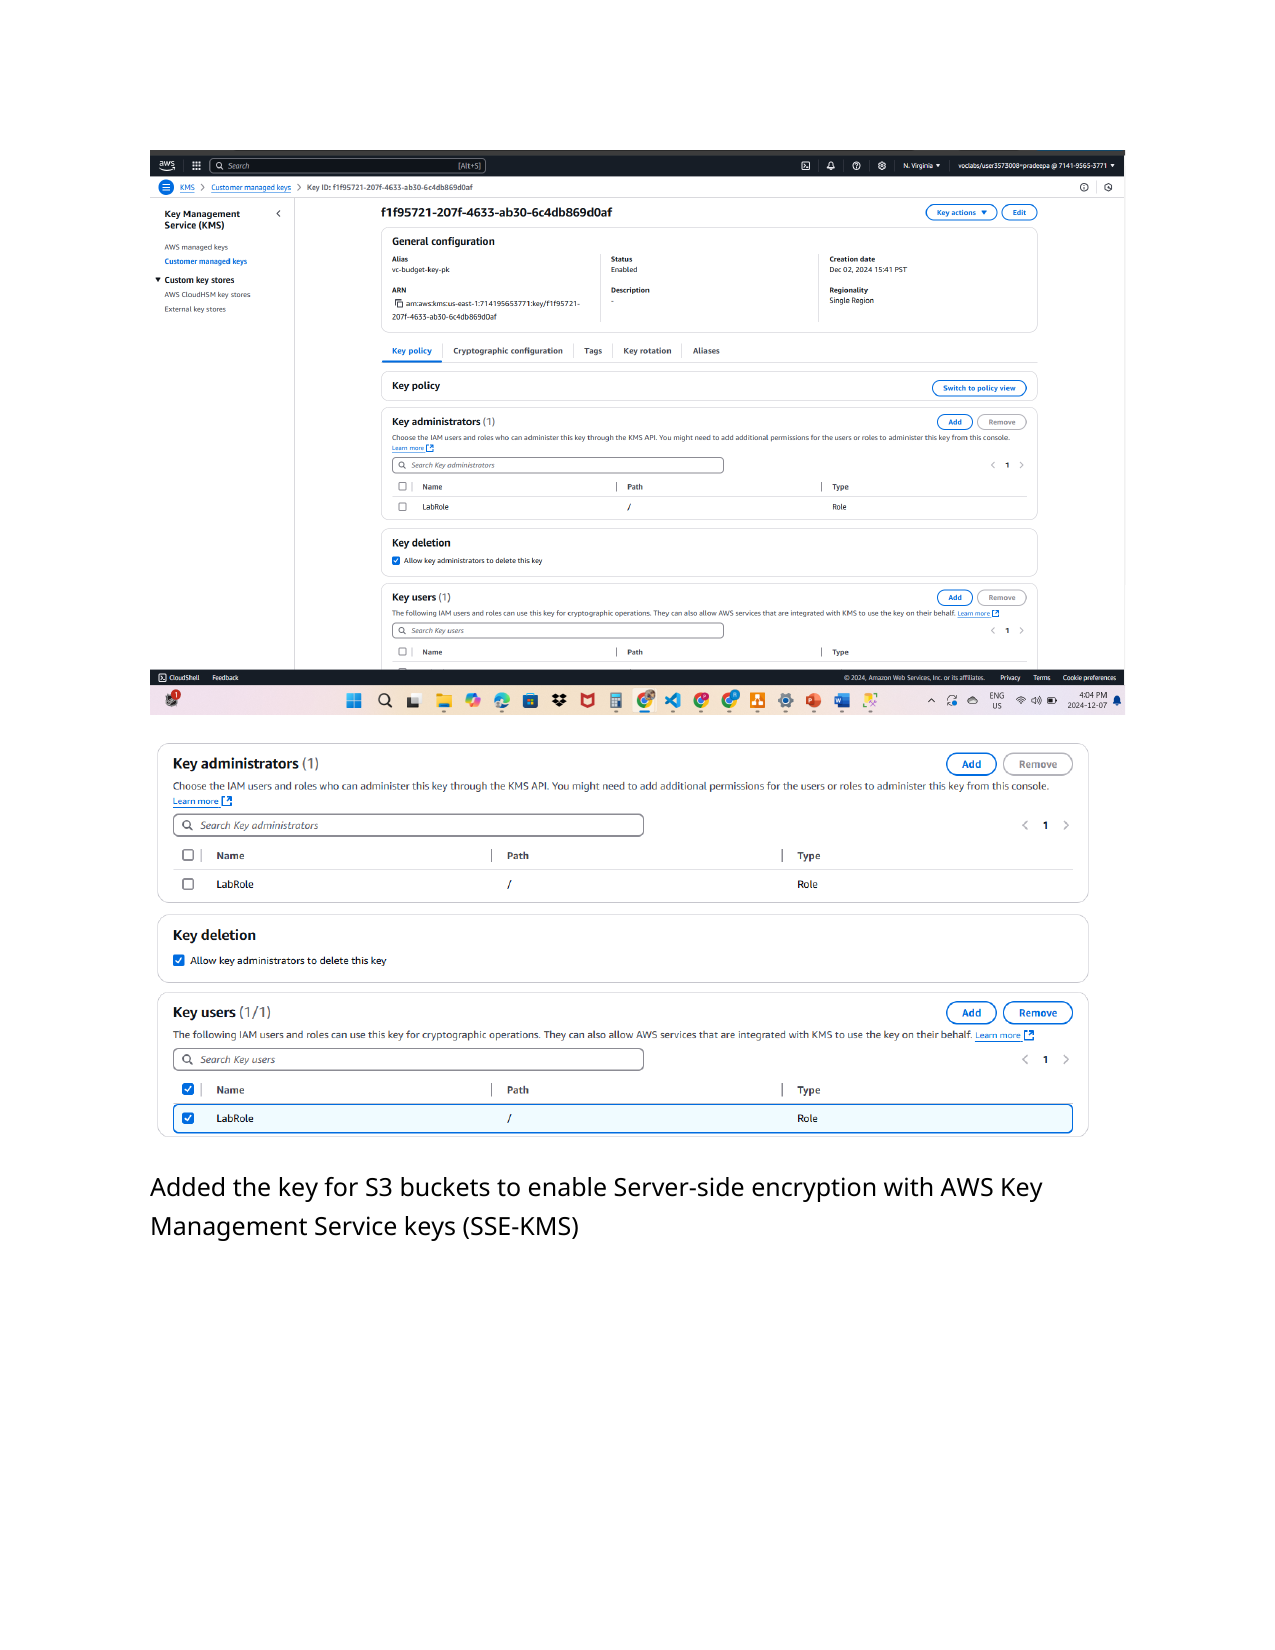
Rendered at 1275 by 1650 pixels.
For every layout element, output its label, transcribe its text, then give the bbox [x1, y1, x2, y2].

picture [150, 150, 1125, 715]
text Added the key for S3 buckets to enable Server-side encryption with AWS Key Management Service keys (SSE-KMS) [150, 1169, 1125, 1243]
picture [150, 736, 1125, 1147]
